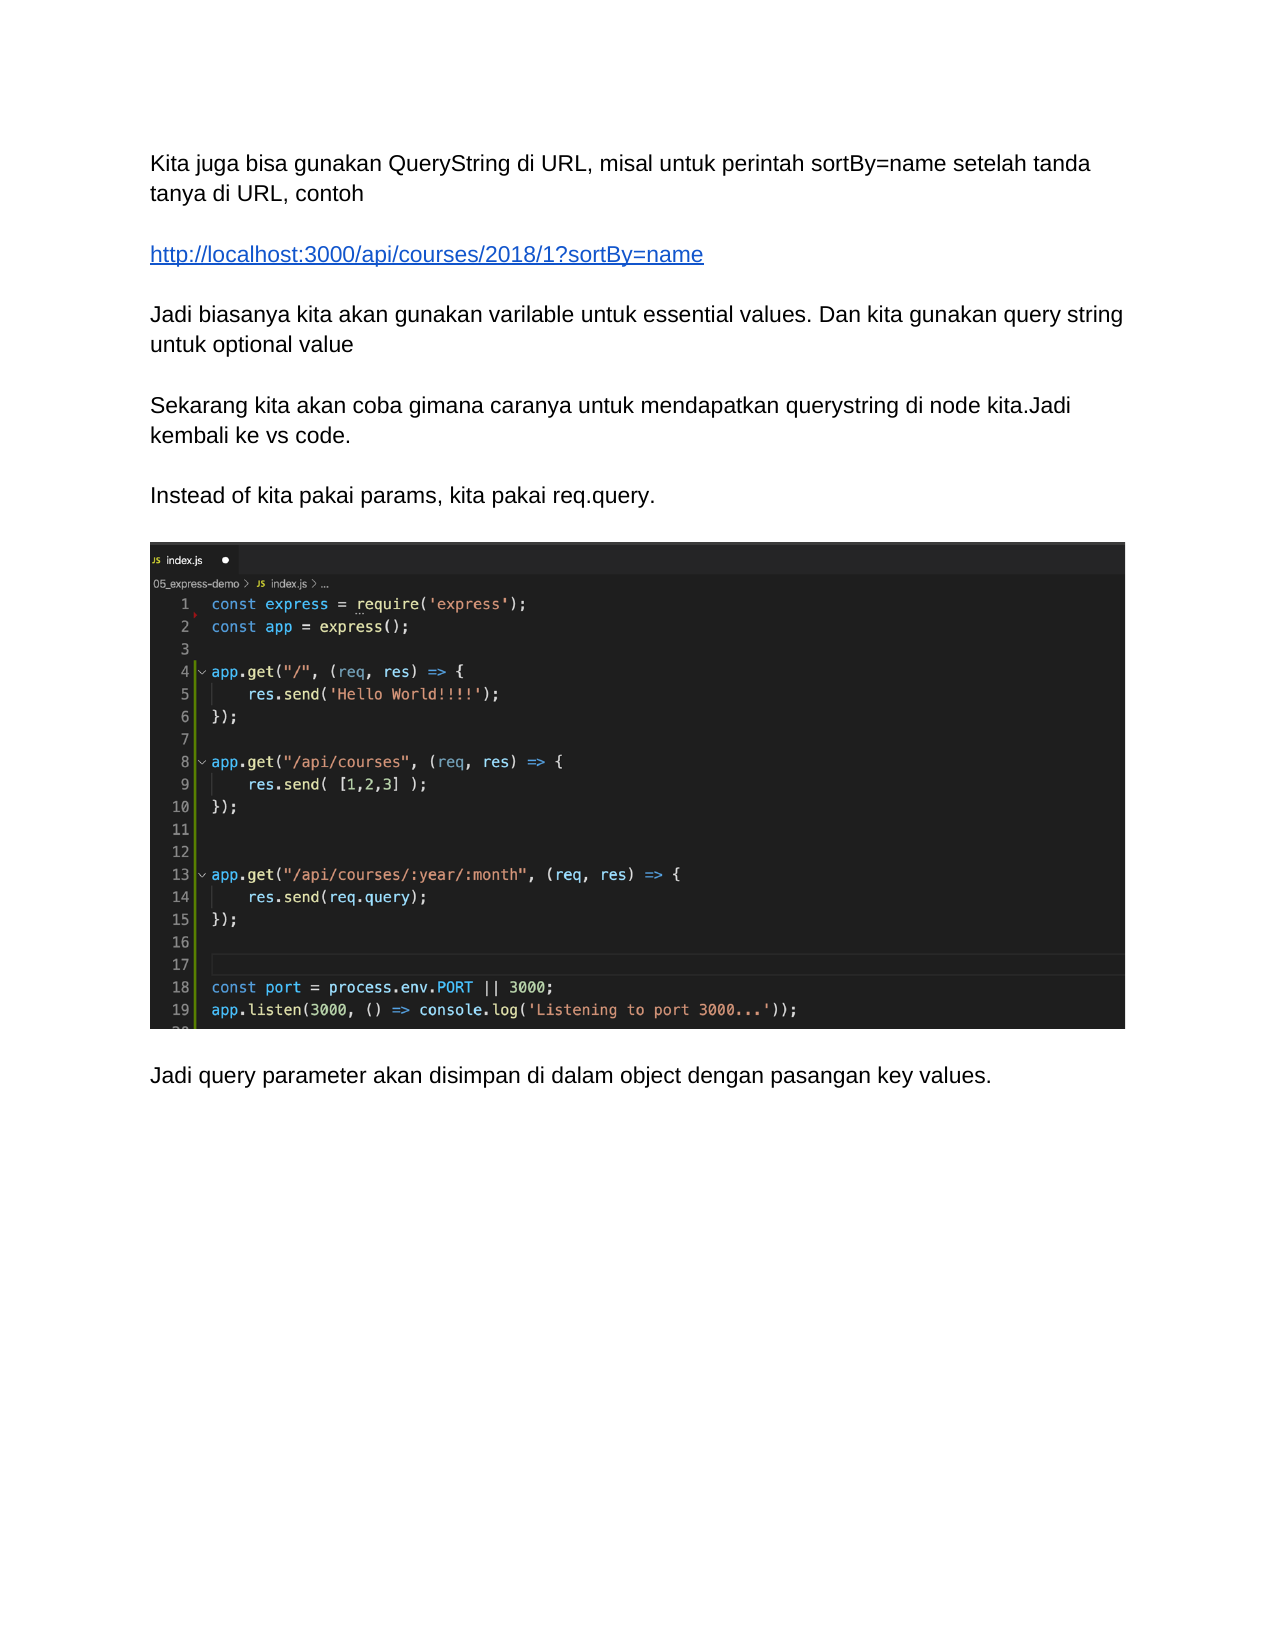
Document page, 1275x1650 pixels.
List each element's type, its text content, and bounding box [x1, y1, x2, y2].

text http://localhost:3000/api/courses/2018/1?sortBy=name [150, 241, 1125, 267]
text Jadi query parameter akan disimpan di dalam object dengan pasangan key values. [150, 1062, 1125, 1088]
text Kita juga bisa gunakan QueryString di URL, misal untuk perintah sortBy=name setelah tanda tanya di URL, contoh [150, 150, 1125, 207]
text Jadi biasanya kita akan gunakan varilable untuk essential values. Dan kita gunakan query string untuk optional value [150, 301, 1125, 358]
picture [150, 542, 1125, 1029]
text Sekarang kita akan coba gimana caranya untuk mendapatkan querystring di node kita.Jadi kembali ke vs code. [150, 392, 1125, 448]
text Instead of kita pakai params, kita pakai req.query. [150, 482, 1125, 509]
